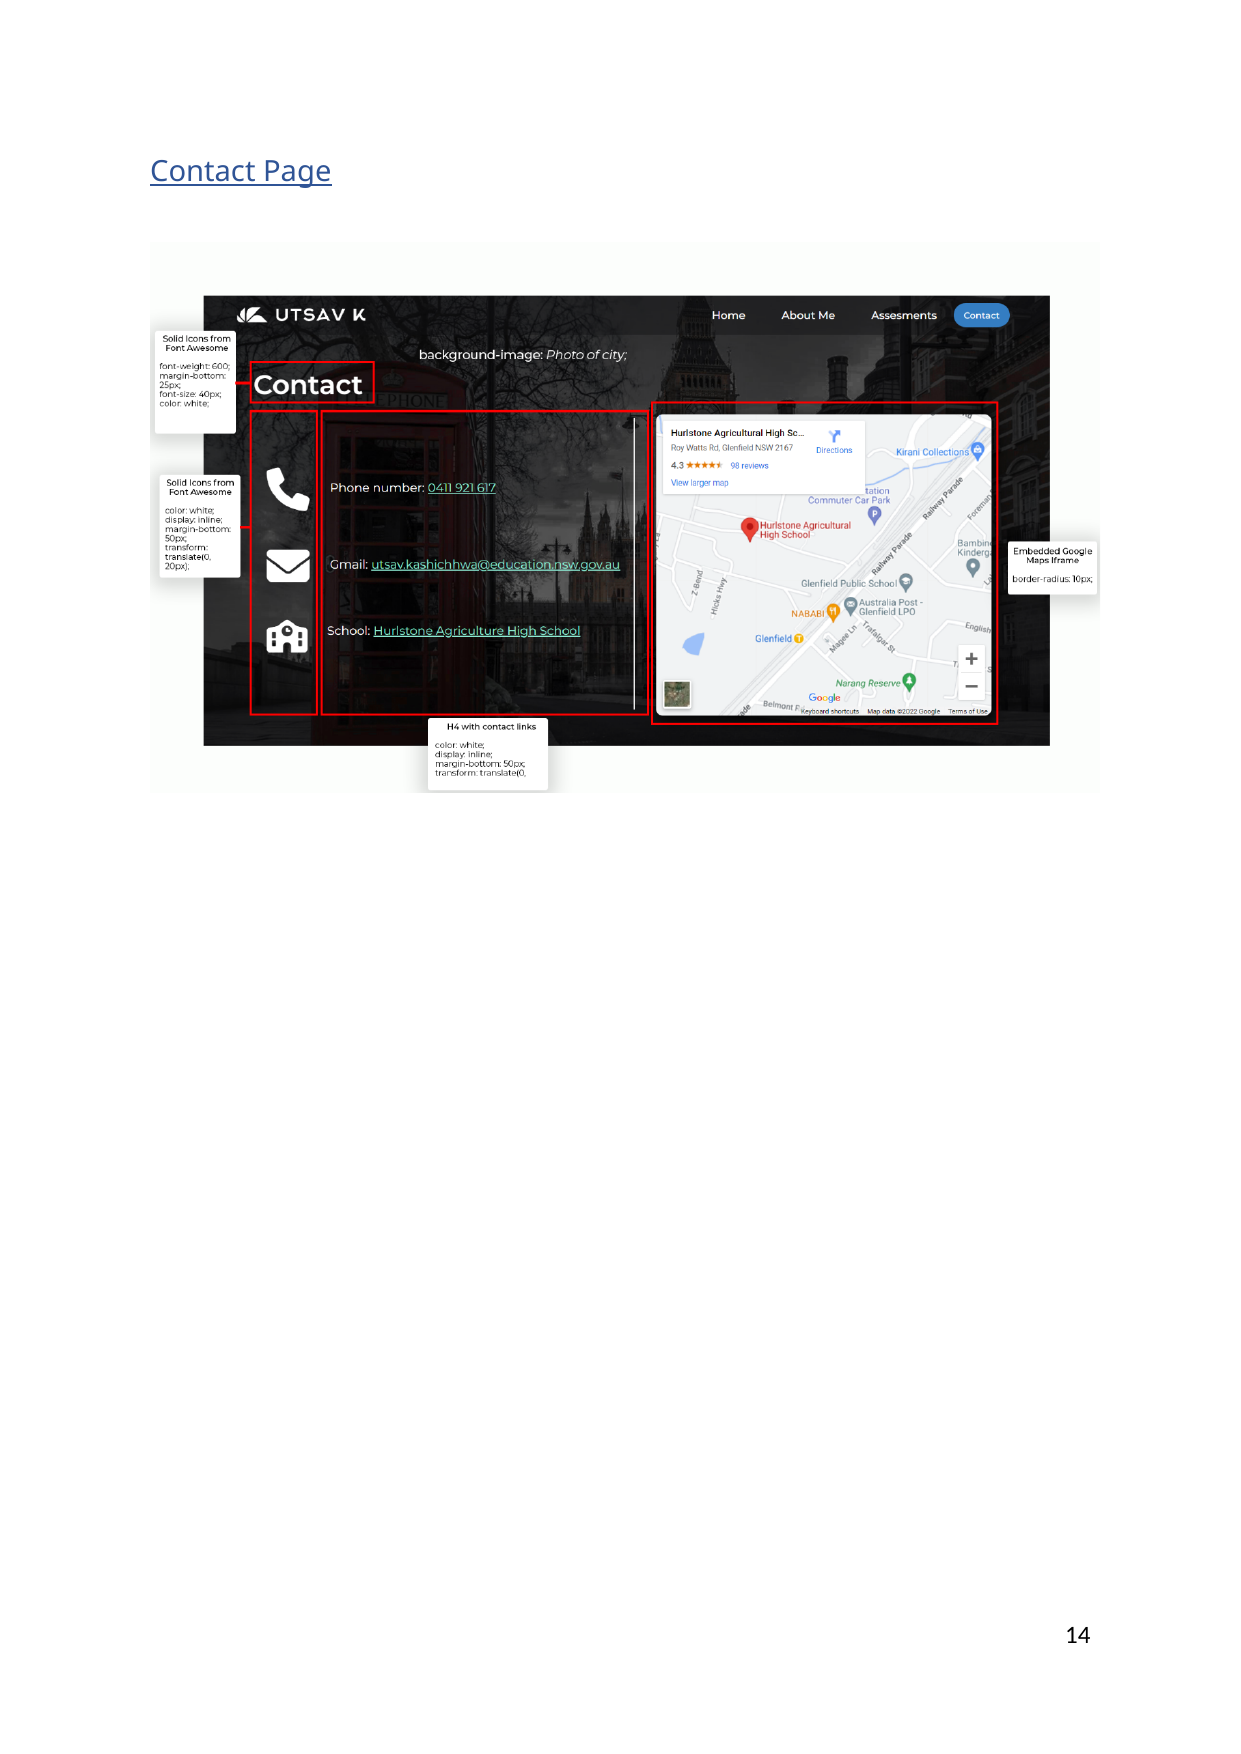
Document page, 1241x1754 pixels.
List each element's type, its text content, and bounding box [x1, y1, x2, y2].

picture [150, 242, 1100, 793]
subtitle Contact Page [150, 150, 1090, 190]
